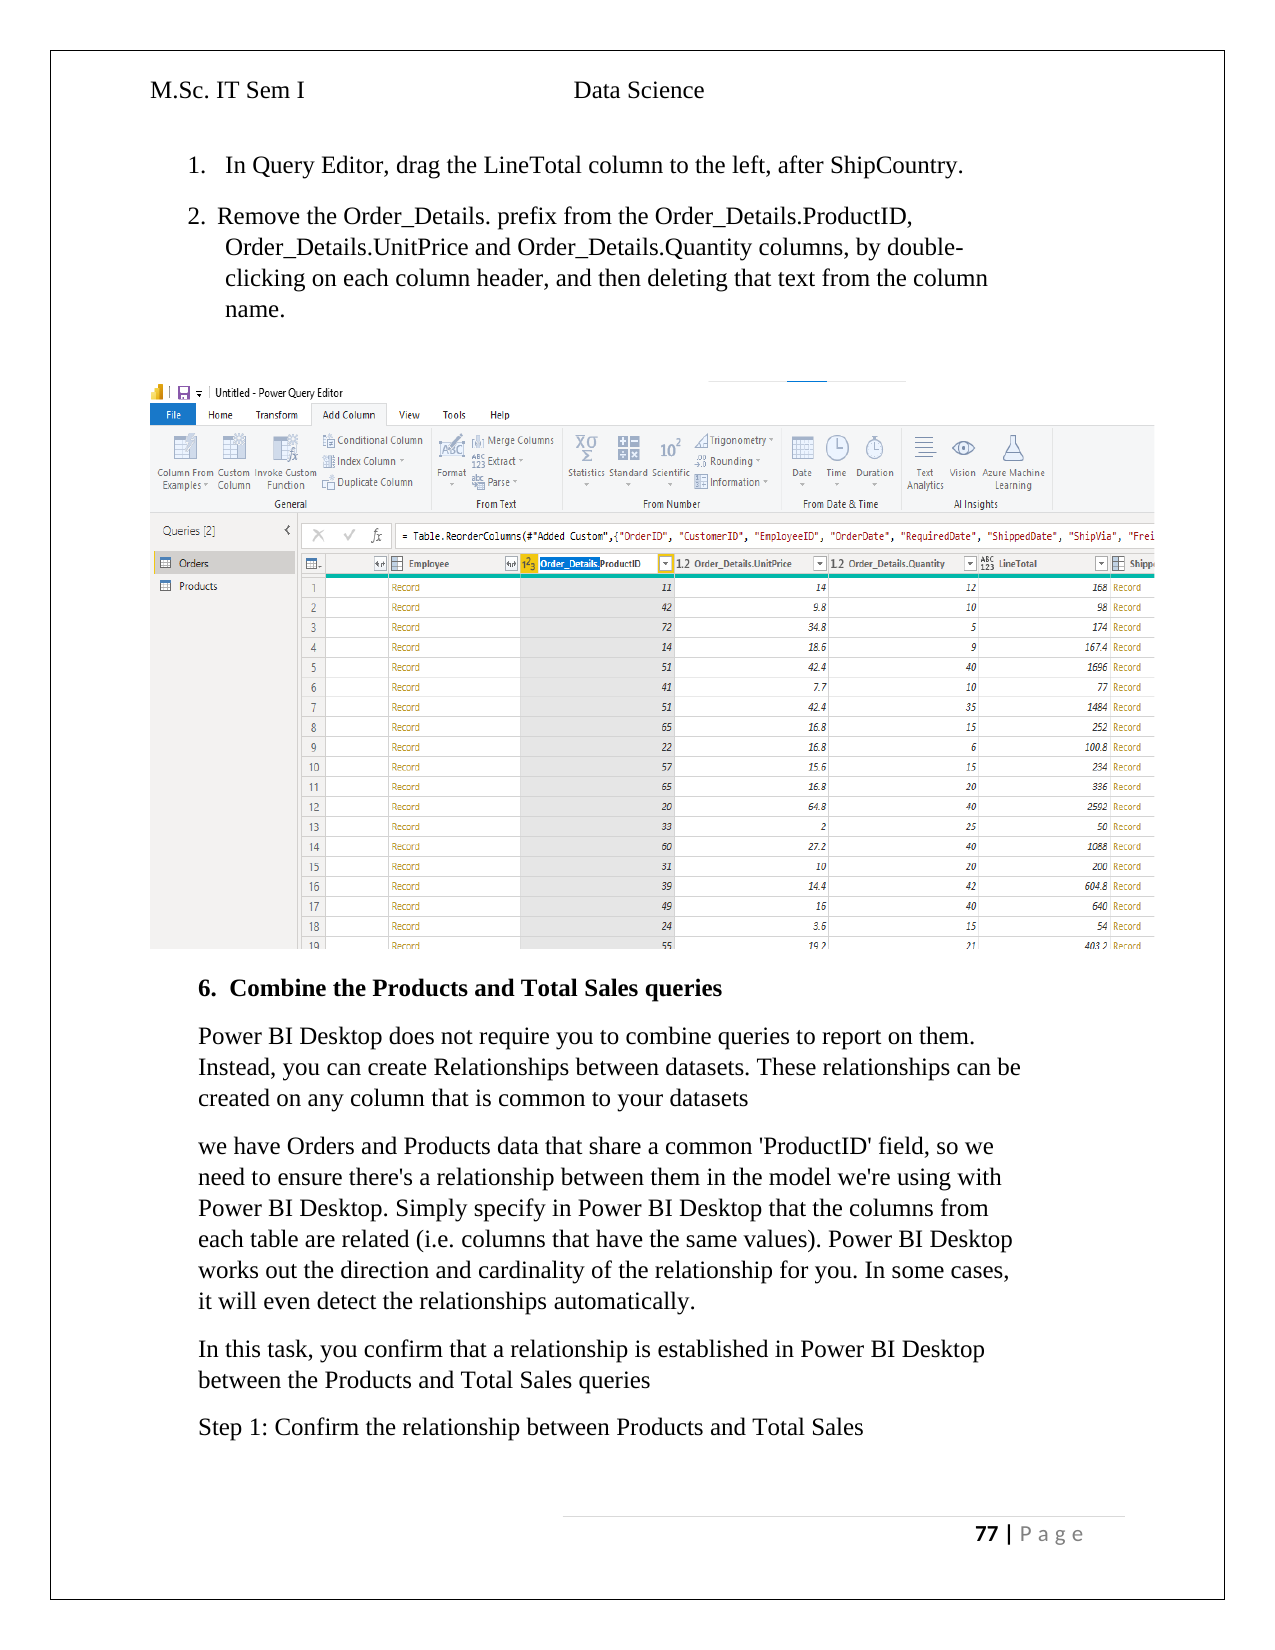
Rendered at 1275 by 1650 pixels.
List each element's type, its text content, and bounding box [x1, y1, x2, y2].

picture [150, 381, 1155, 949]
text we have Orders and Products data that share a common 'ProductID' field, so we need to ensure there's a relationship between them in the model we're using with Power BI Desktop. Simply specify in Power BI Desktop that the columns from each table are related (i.e. columns that have the same values). Power BI Desktop works out the direction and cardinality of the relationship for you. In some cases, it will even detect the relationships automatically. [198, 1131, 1023, 1315]
text Power BI Desktop does not require you to combine queries to report on them. Instead, you can create Relationships between datasets. These relationships can be created on any column that is common to your datasets [198, 1021, 1029, 1112]
text Step 1: Confirm the relationship between Products and Total Sales [198, 1412, 1125, 1441]
list Remove the Order_Details. prefix from the Order_Details.ProductID, Order_Details.UnitPrice and Order_Details.Quantity columns, by double-clicking on each column header, and then deleting that text from the column name. [187, 201, 1002, 323]
list Combine the Products and Total Sales queries [198, 973, 1125, 1002]
text In this task, you confirm that a relationship is established in Power BI Desktop between the Products and Total Sales queries [198, 1334, 1015, 1393]
list In Query Editor, drag the LineTotal column to the left, after ShipCountry. [187, 150, 1125, 179]
